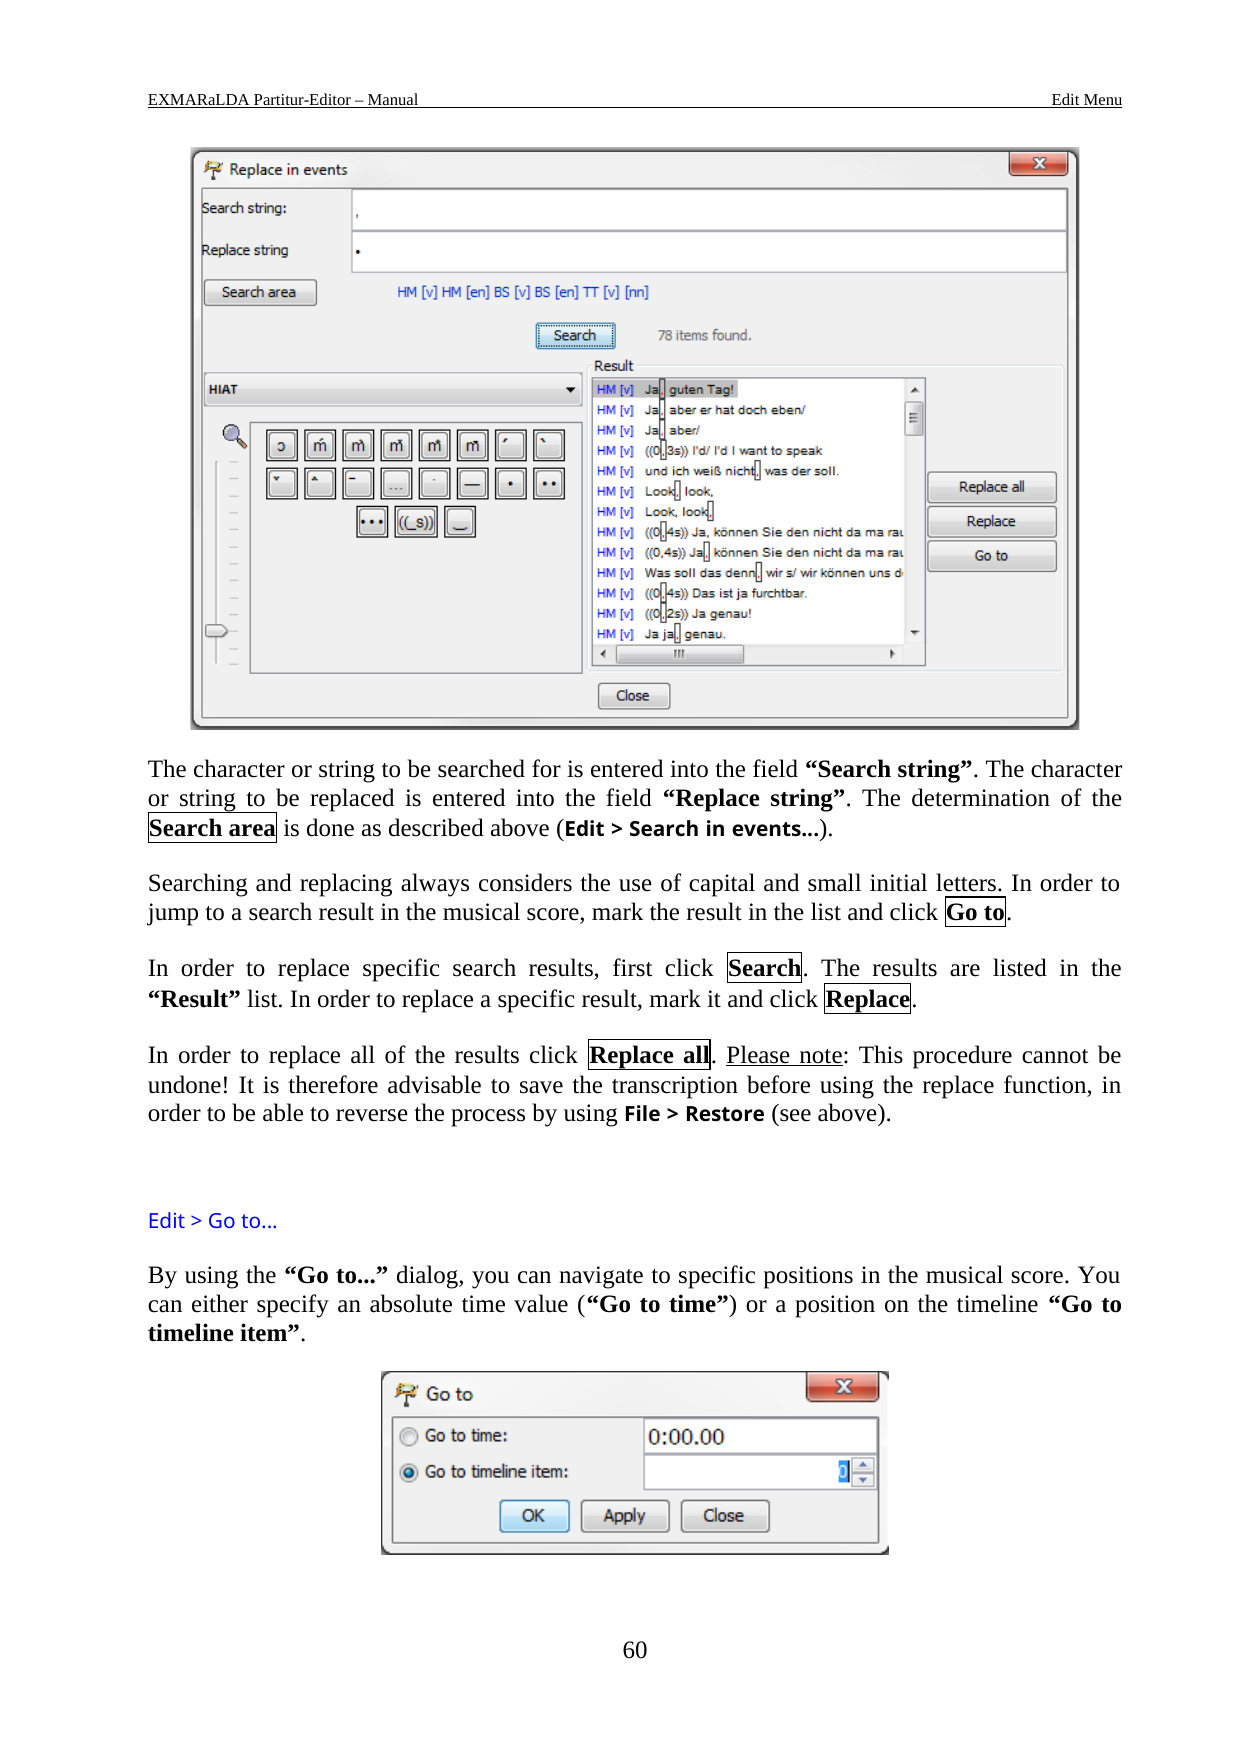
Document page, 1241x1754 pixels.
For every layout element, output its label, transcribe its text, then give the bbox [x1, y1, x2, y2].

text By using the “Go to...” dialog, you can navigate to specific positions in the musical score. You can either specify an absolute time value (“Go to time”) or a position on the timeline “Go to timeline item”. [148, 1260, 1122, 1346]
text In order to replace specific search results, first click Search. The results are listed in the “Result” list. In order to replace a specific result, mark it and click Replace. [148, 952, 1122, 1014]
text In order to replace all of the results click Replace all. Please note: This procedure cannot be undone! It is therefore advisable to save the transcription before using the replace function, in order to be able to reverse the process by using File > Restore (see above). [148, 1039, 1122, 1128]
text Searching and replacing always considers the use of capital and small initial letters. In order to jump to a search result in the musical score, mark the result in the list and click Go to. [148, 868, 1122, 927]
picture [190, 147, 1080, 730]
subtitle Edit > Go to... [148, 1207, 1122, 1235]
picture [381, 1371, 889, 1555]
text The character or string to be searched for is entered into the field “Search string”. The character or string to be replaced is entered into the field “Replace string”. The determination of the Search area is done as described above (Edit > Search in events...). [148, 754, 1122, 843]
